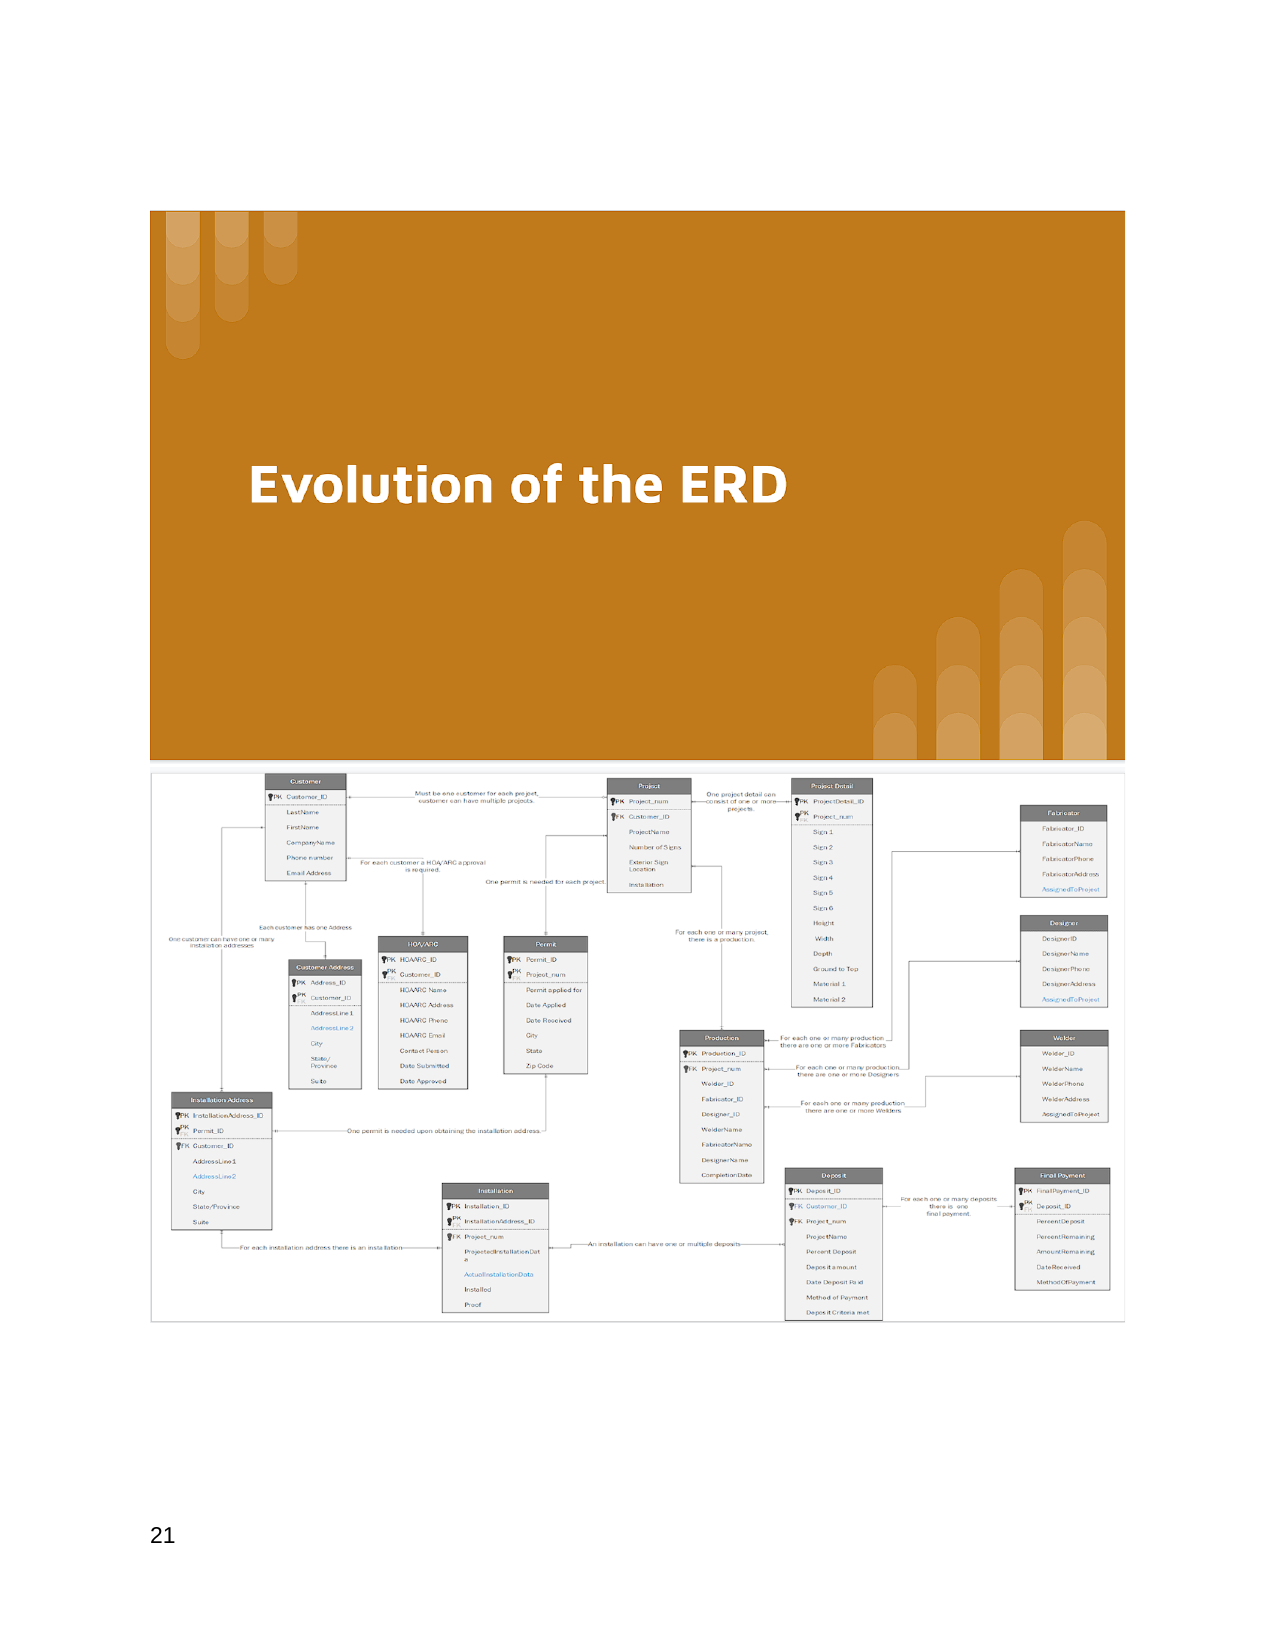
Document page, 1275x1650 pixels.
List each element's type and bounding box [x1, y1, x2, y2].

picture [150, 210, 1125, 764]
picture [150, 767, 1125, 1323]
